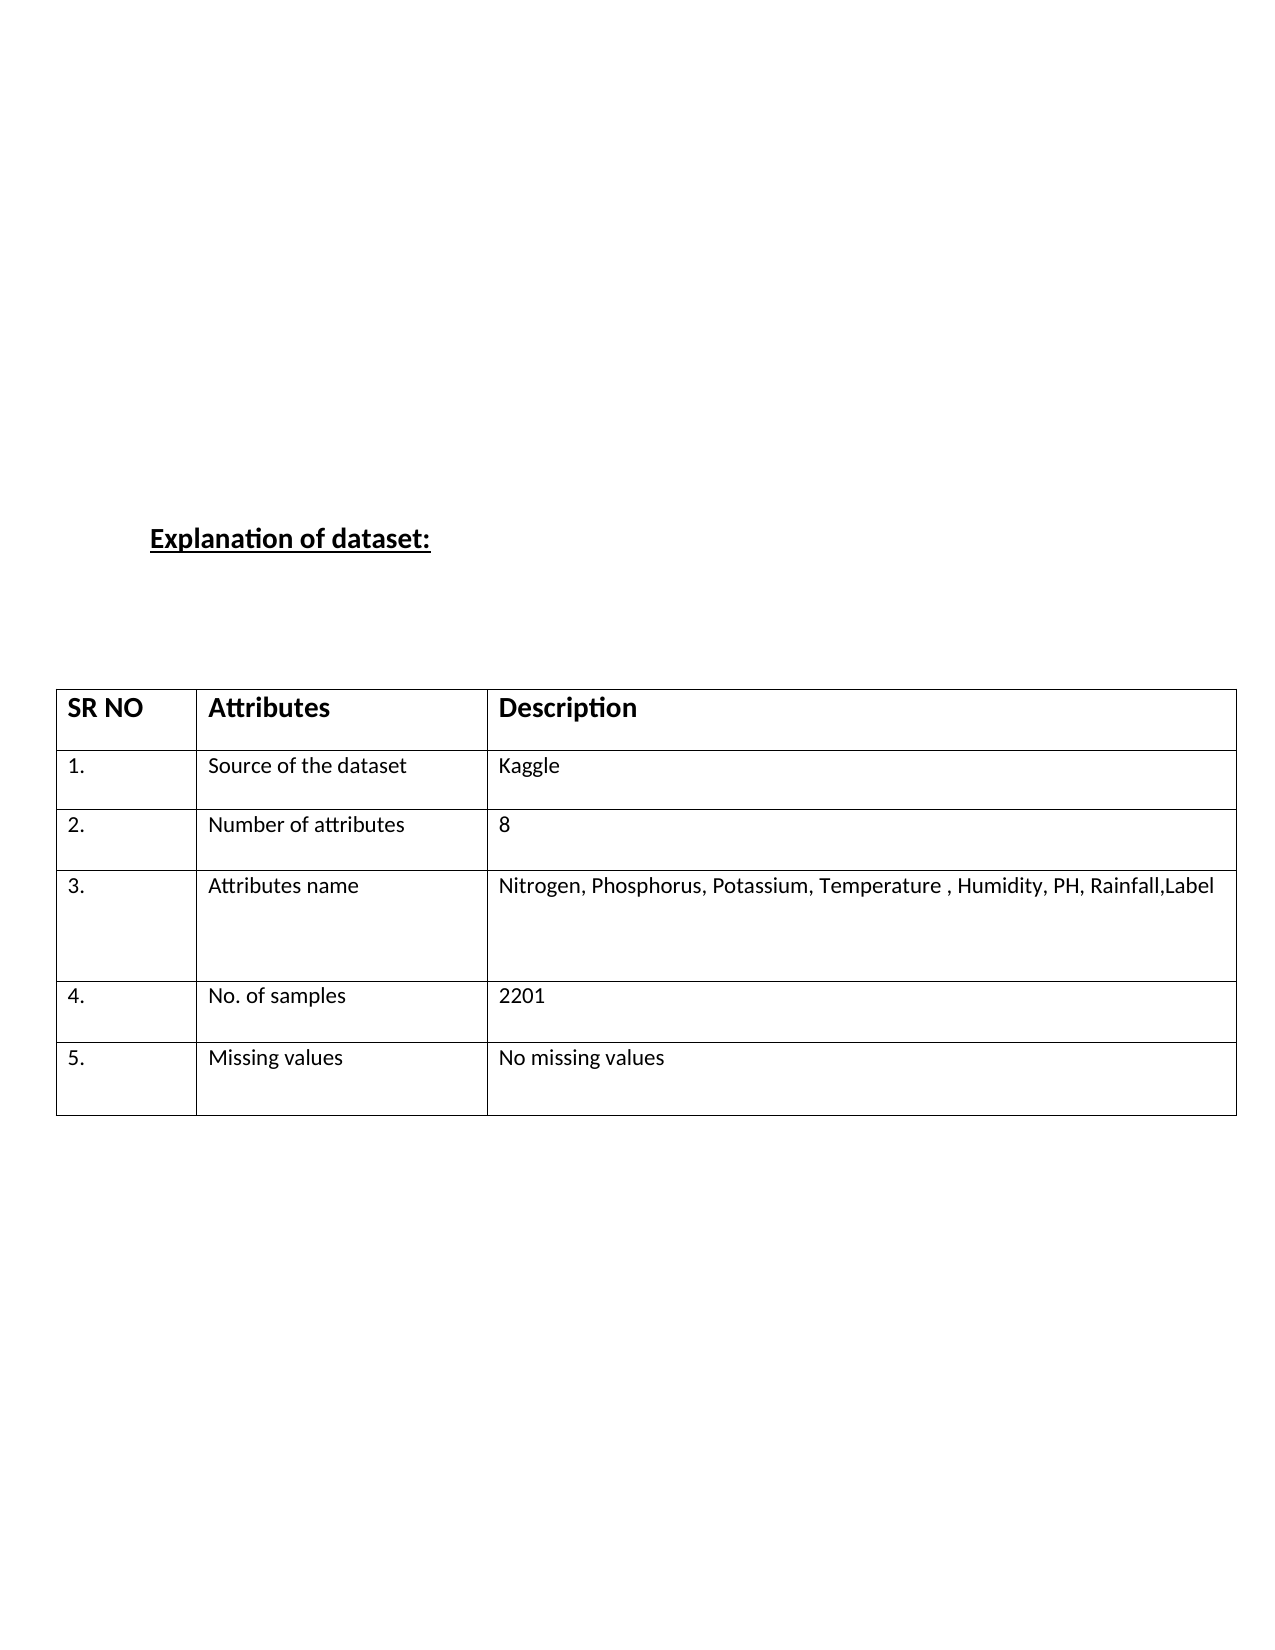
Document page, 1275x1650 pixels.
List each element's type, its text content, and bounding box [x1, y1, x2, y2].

table_cell Missing values [197, 1043, 487, 1115]
table_header Attributes [197, 690, 487, 750]
table_cell 2. [57, 810, 196, 870]
table_cell Kaggle [488, 751, 1236, 809]
table_cell Source of the dataset [197, 751, 487, 809]
table_cell 5. [57, 1043, 196, 1115]
text Explanation of dataset: [150, 521, 1125, 556]
table_cell No. of samples [197, 982, 487, 1042]
table_cell 4. [57, 982, 196, 1042]
table_header SR NO [57, 690, 196, 750]
table_cell 2201 [488, 982, 1236, 1042]
table_cell Attributes name [197, 871, 487, 981]
table_cell Nitrogen, Phosphorus, Potassium, Temperature , Humidity, PH, Rainfall,Label [488, 871, 1236, 981]
table_cell No missing values [488, 1043, 1236, 1115]
table_cell 8 [488, 810, 1236, 870]
table_cell 3. [57, 871, 196, 981]
table_cell 1. [57, 751, 196, 809]
table_header Description [488, 690, 1236, 750]
table_cell Number of attributes [197, 810, 487, 870]
